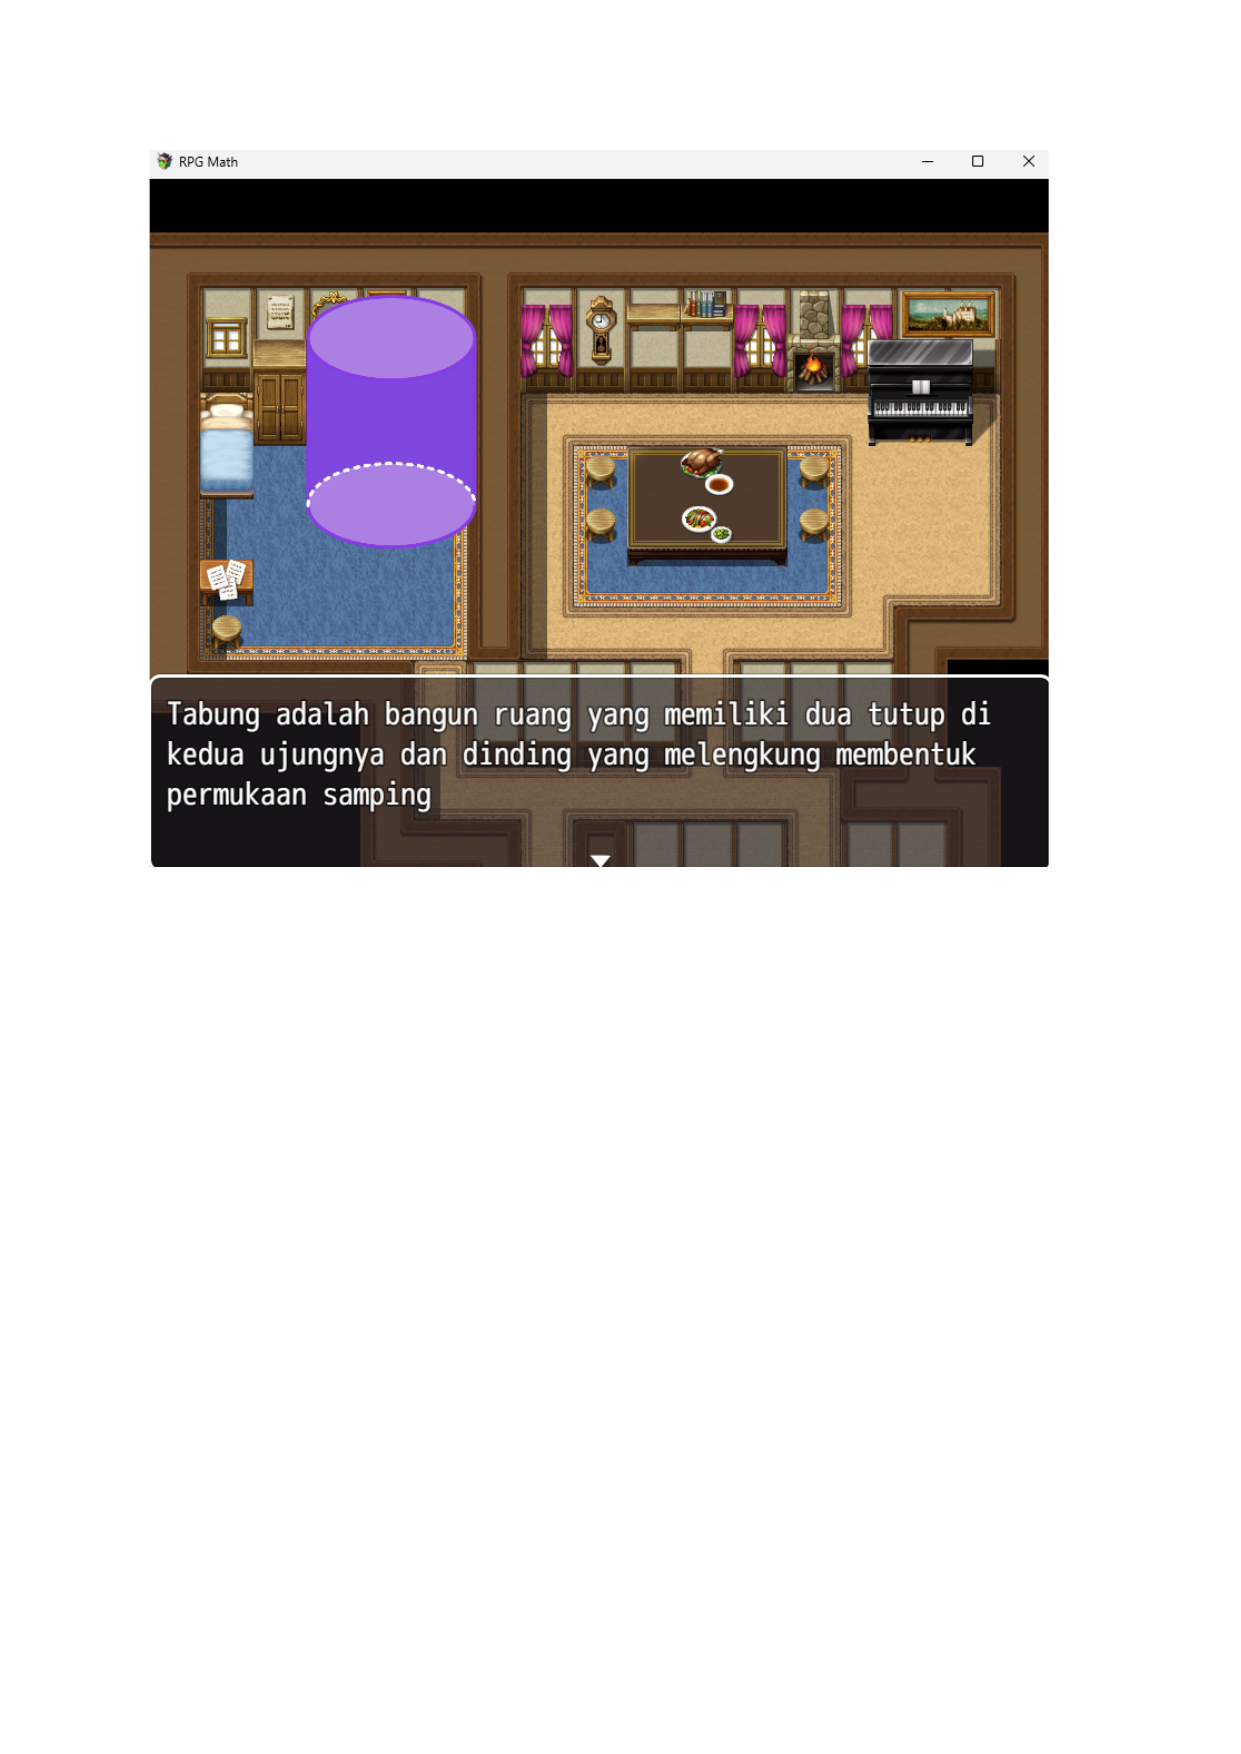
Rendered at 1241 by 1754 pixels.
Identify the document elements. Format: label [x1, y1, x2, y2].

picture [149, 150, 1049, 867]
